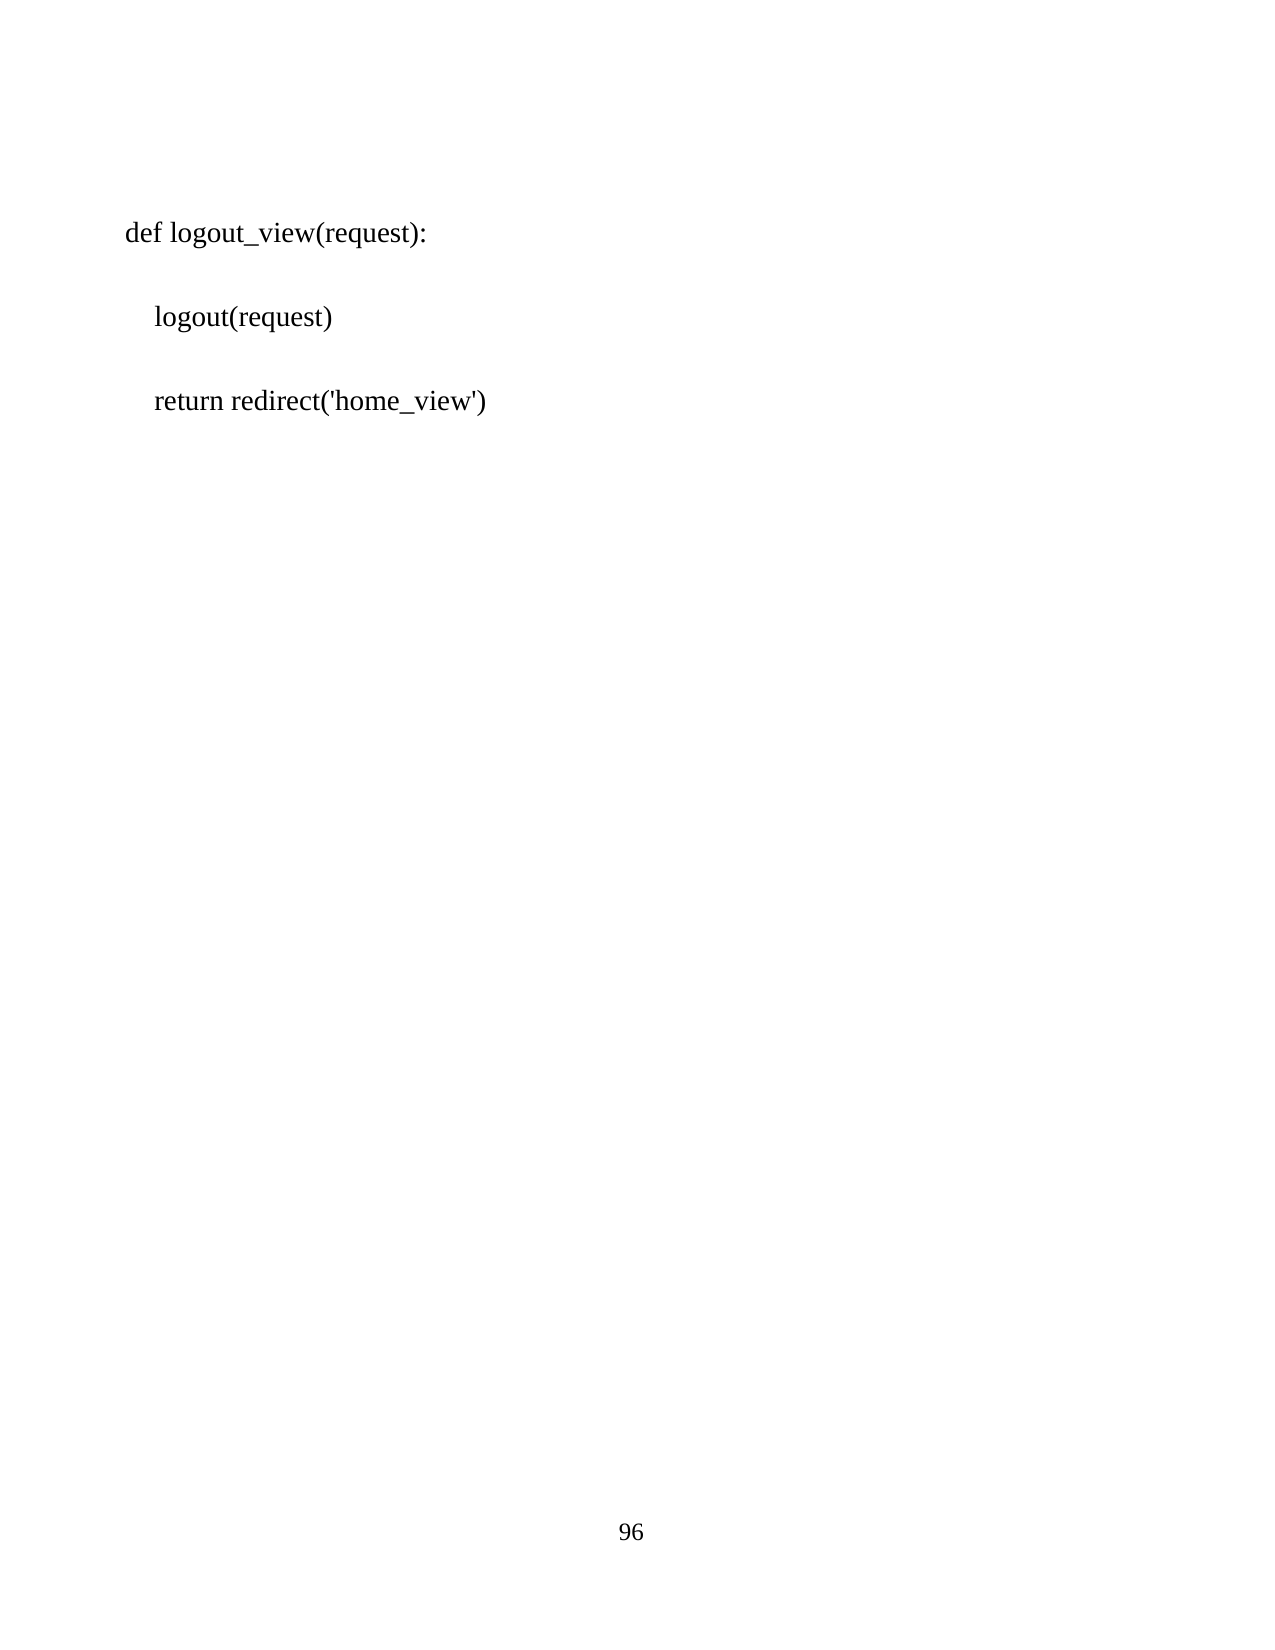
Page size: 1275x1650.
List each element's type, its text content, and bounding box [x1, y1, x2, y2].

text logout(request) [125, 299, 1137, 332]
text def logout_view(request): [125, 215, 1137, 249]
text return redirect('home_view') [125, 383, 1137, 416]
